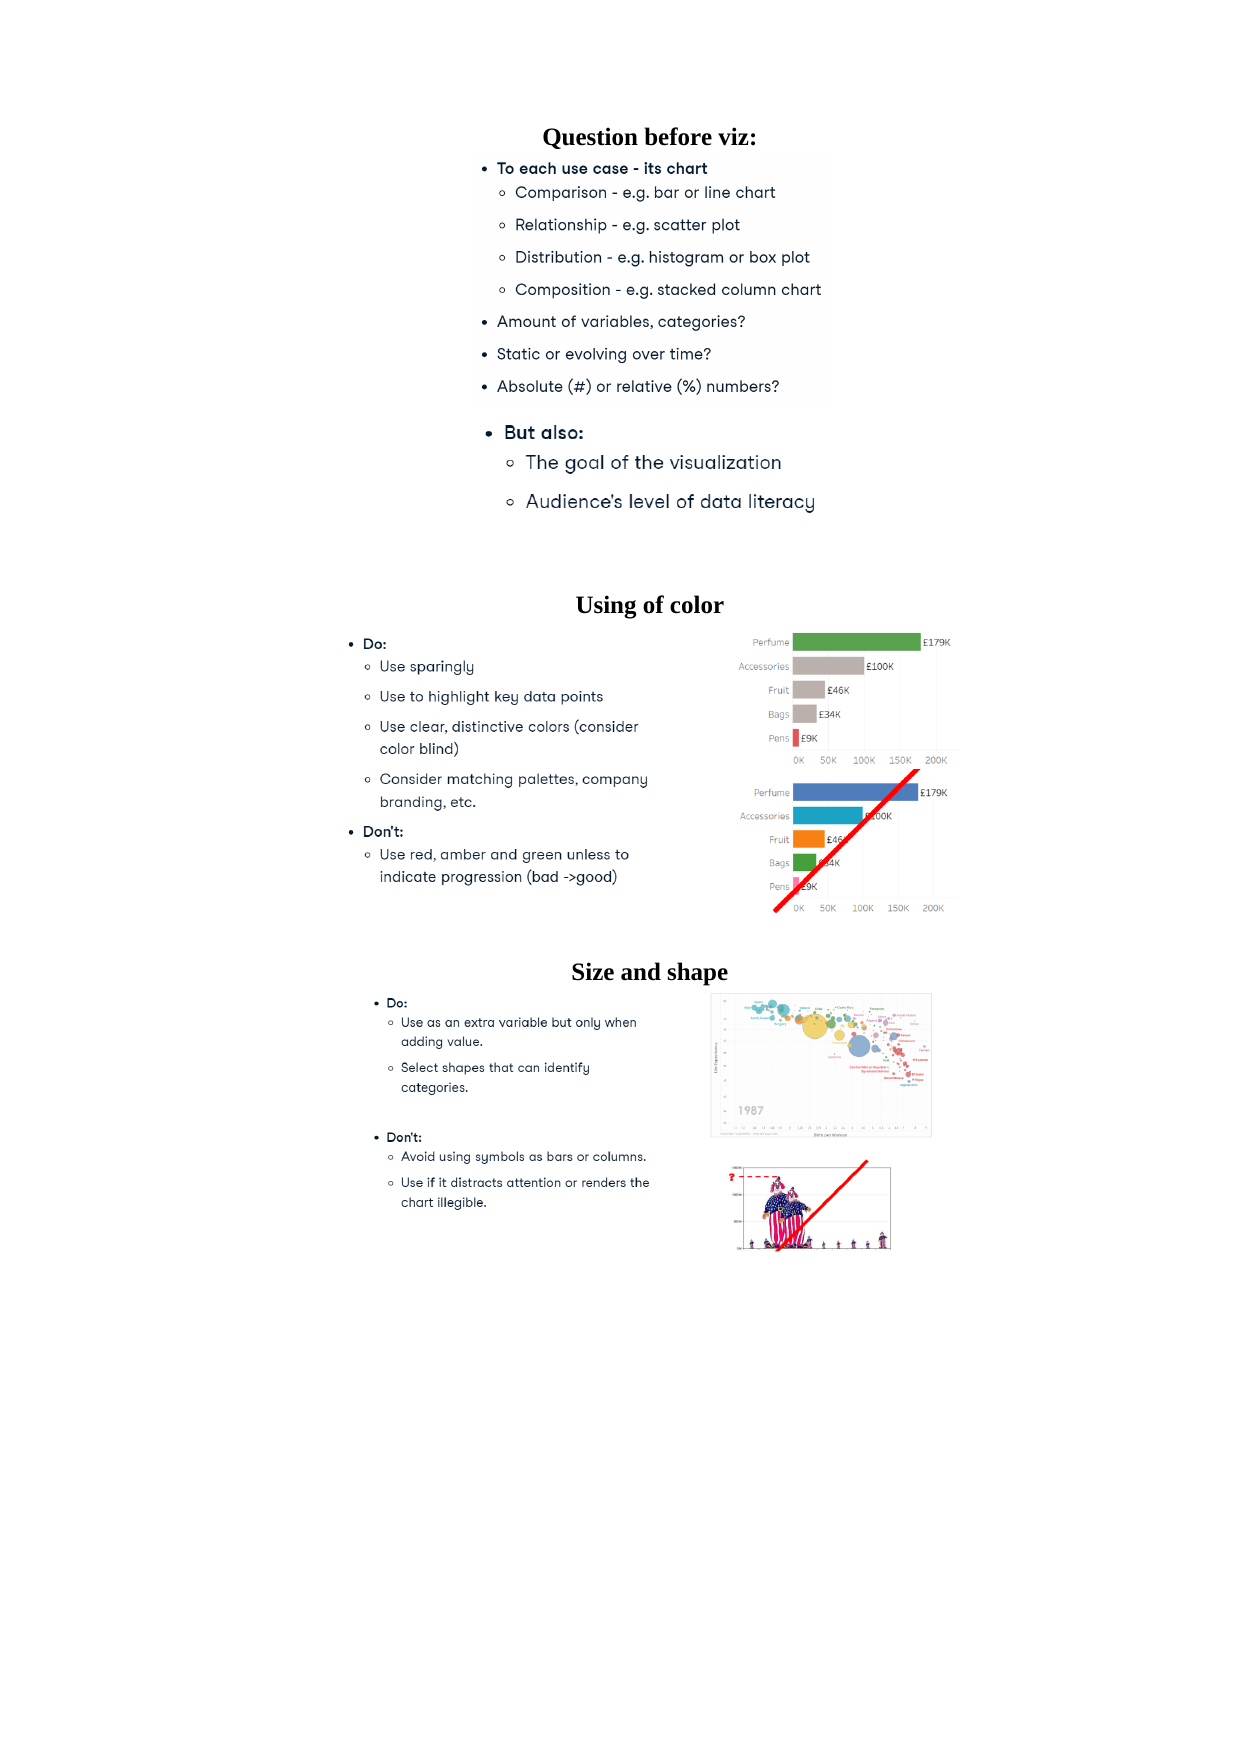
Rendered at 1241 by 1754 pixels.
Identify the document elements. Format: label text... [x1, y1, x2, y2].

subtitle Using of color [118, 590, 1181, 619]
picture [470, 153, 830, 407]
picture [468, 411, 831, 529]
subtitle Size and shape [118, 957, 1181, 986]
picture [336, 621, 963, 922]
picture [364, 987, 936, 1255]
subtitle Question before viz: [118, 122, 1181, 151]
